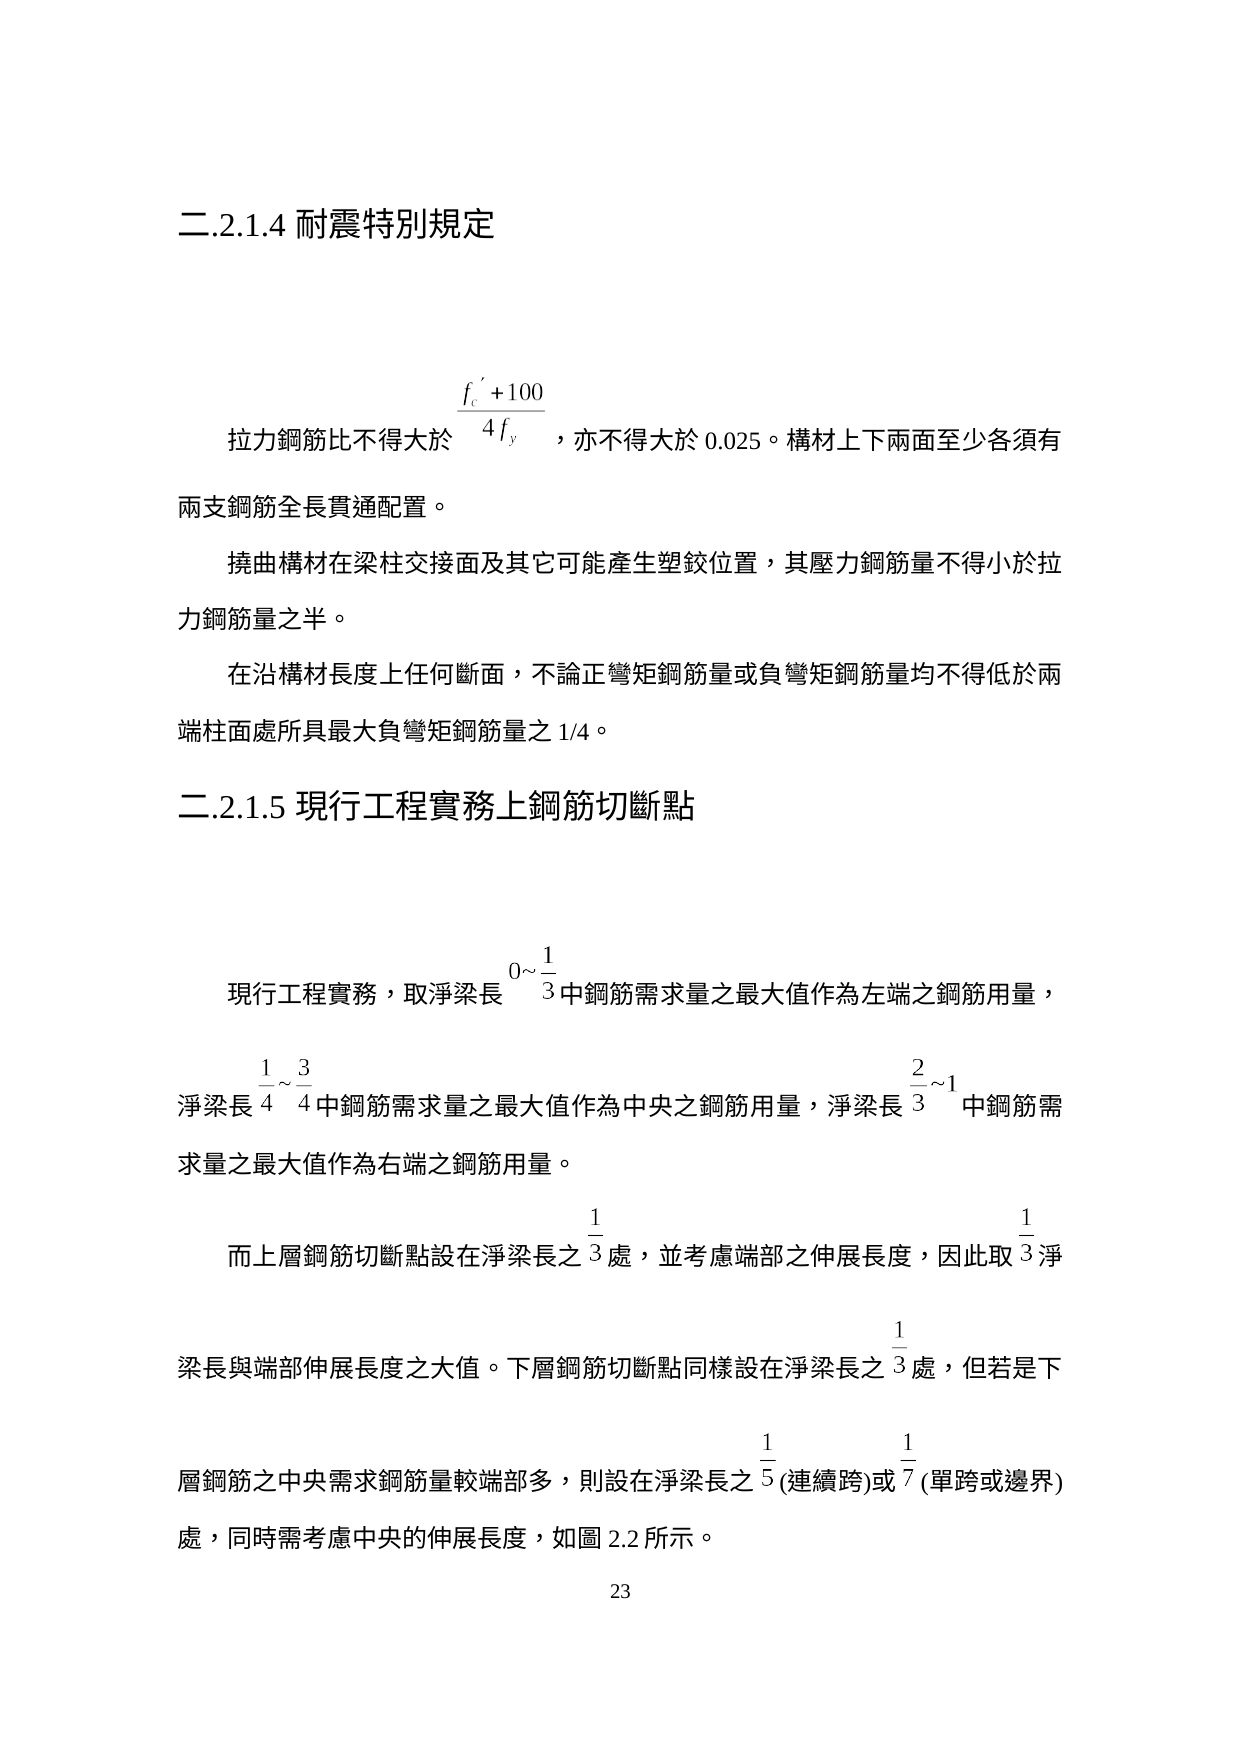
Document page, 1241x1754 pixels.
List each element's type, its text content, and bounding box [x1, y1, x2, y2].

text 撓曲構材在梁柱交接面及其它可能產生塑鉸位置，其壓力鋼筋量不得小於拉力鋼筋量之半。 [177, 542, 1063, 636]
text 在沿構材長度上任何斷面，不論正彎矩鋼筋量或負彎矩鋼筋量均不得低於兩端柱面處所具最大負彎矩鋼筋量之1/4。 [177, 654, 1063, 748]
subtitle 耐震特別規定 [177, 184, 1063, 259]
text 拉力鋼筋比不得大於，亦不得大於0.025。構材上下兩面至少各須有兩支鋼筋全長貫通配置。 [177, 356, 1063, 524]
text 而上層鋼筋切斷點設在淨梁長之處，並考慮端部之伸展長度，因此取淨梁長與端部伸展長度之大值。下層鋼筋切斷點同樣設在淨梁長之處，但若是下層鋼筋之中央需求鋼筋量較端部多，則設在淨梁長之(連續跨)或(單跨或邊界)處，同時需考慮中央的伸展長度，如圖 2.2所示。 [177, 1199, 1063, 1556]
subtitle 現行工程實務上鋼筋切斷點 [177, 766, 1063, 841]
text 現行工程實務，取淨梁長中鋼筋需求量之最大值作為左端之鋼筋用量，淨梁長中鋼筋需求量之最大值作為中央之鋼筋用量，淨梁長中鋼筋需求量之最大值作為右端之鋼筋用量。 [177, 938, 1063, 1181]
